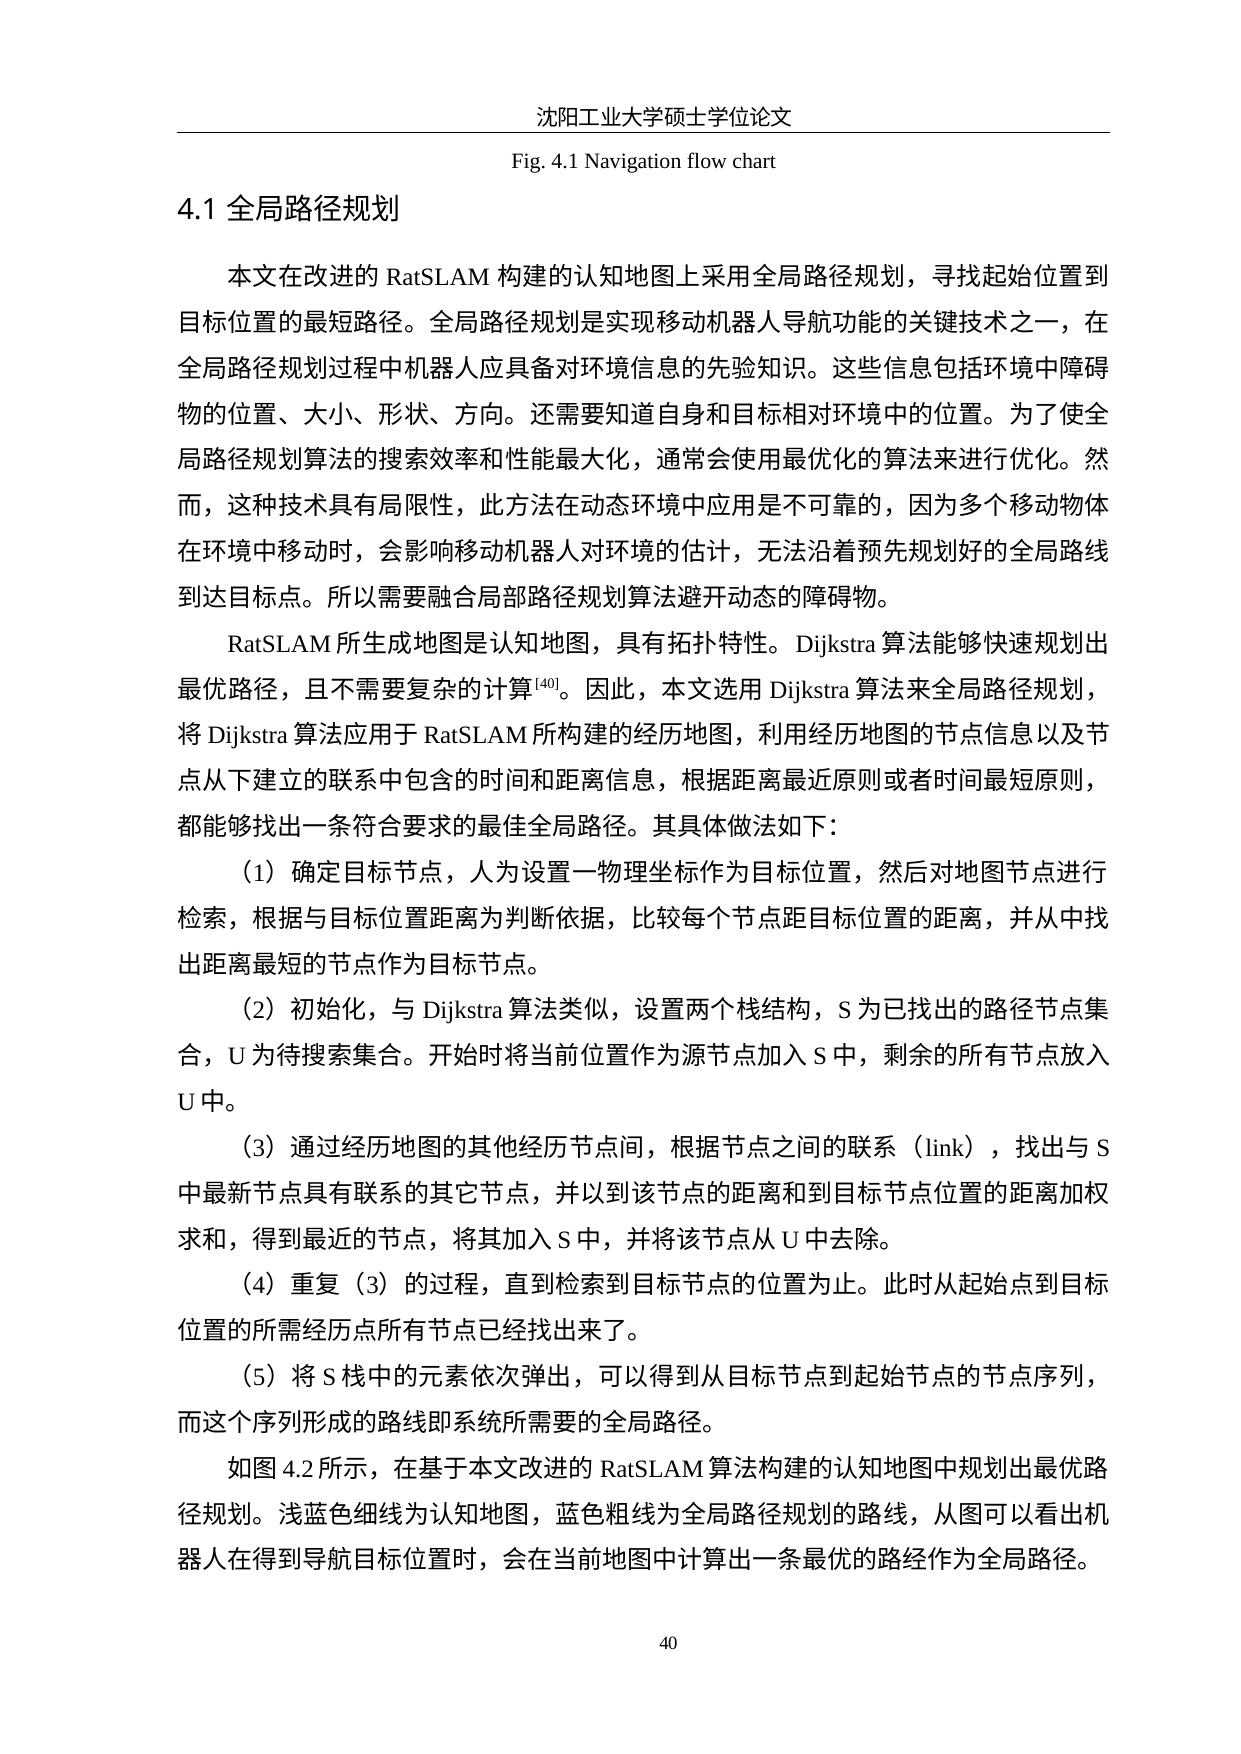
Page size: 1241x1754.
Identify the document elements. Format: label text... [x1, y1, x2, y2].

text 如图4.2所示，在基于本文改进的RatSLAM算法构建的认知地图中规划出最优路径规划。浅蓝色细线为认知地图，蓝色粗线为全局路径规划的路线，从图可以看出机器人在得到导航目标位置时，会在当前地图中计算出一条最优的路经作为全局路径。 [177, 1441, 1110, 1578]
text （2）初始化，与Dijkstra算法类似，设置两个栈结构，S为已找出的路径节点集合，U为待搜索集合。开始时将当前位置作为源节点加入S中，剩余的所有节点放入U中。 [177, 982, 1110, 1120]
text （5）将S栈中的元素依次弹出，可以得到从目标节点到起始节点的节点序列，而这个序列形成的路线即系统所需要的全局路径。 [177, 1349, 1110, 1441]
subtitle 4.1 全局路径规划 [177, 185, 1110, 228]
text Fig. 4.1 Navigation flow chart [177, 148, 1110, 173]
text （1）确定目标节点，人为设置一物理坐标作为目标位置，然后对地图节点进行检索，根据与目标位置距离为判断依据，比较每个节点距目标位置的距离，并从中找出距离最短的节点作为目标节点。 [177, 845, 1110, 982]
text RatSLAM所生成地图是认知地图，具有拓扑特性。Dijkstra算法能够快速规划出最优路径，且不需要复杂的计算[41]。因此，本文选用Dijkstra算法来全局路径规划，将Dijkstra算法应用于RatSLAM所构建的经历地图，利用经历地图的节点信息以及节点从下建立的联系中包含的时间和距离信息，根据距离最近原则或者时间最短原则，都能够找出一条符合要求的最佳全局路径。其具体做法如下： [177, 616, 1110, 845]
text （3）通过经历地图的其他经历节点间，根据节点之间的联系（link），找出与S中最新节点具有联系的其它节点，并以到该节点的距离和到目标节点位置的距离加权求和，得到最近的节点，将其加入S中，并将该节点从U中去除。 [177, 1120, 1110, 1257]
text 本文在改进的RatSLAM 构建的认知地图上采用全局路径规划，寻找起始位置到目标位置的最短路径。全局路径规划是实现移动机器人导航功能的关键技术之一，在全局路径规划过程中机器人应具备对环境信息的先验知识。这些信息包括环境中障碍物的位置、大小、形状、方向。还需要知道自身和目标相对环境中的位置。为了使全局路径规划算法的搜索效率和性能最大化，通常会使用最优化的算法来进行优化。然而，这种技术具有局限性，此方法在动态环境中应用是不可靠的，因为多个移动物体在环境中移动时，会影响移动机器人对环境的估计，无法沿着预先规划好的全局路线到达目标点。所以需要融合局部路径规划算法避开动态的障碍物。 [177, 249, 1110, 616]
text （4）重复（3）的过程，直到检索到目标节点的位置为止。此时从起始点到目标位置的所需经历点所有节点已经找出来了。 [177, 1257, 1110, 1349]
